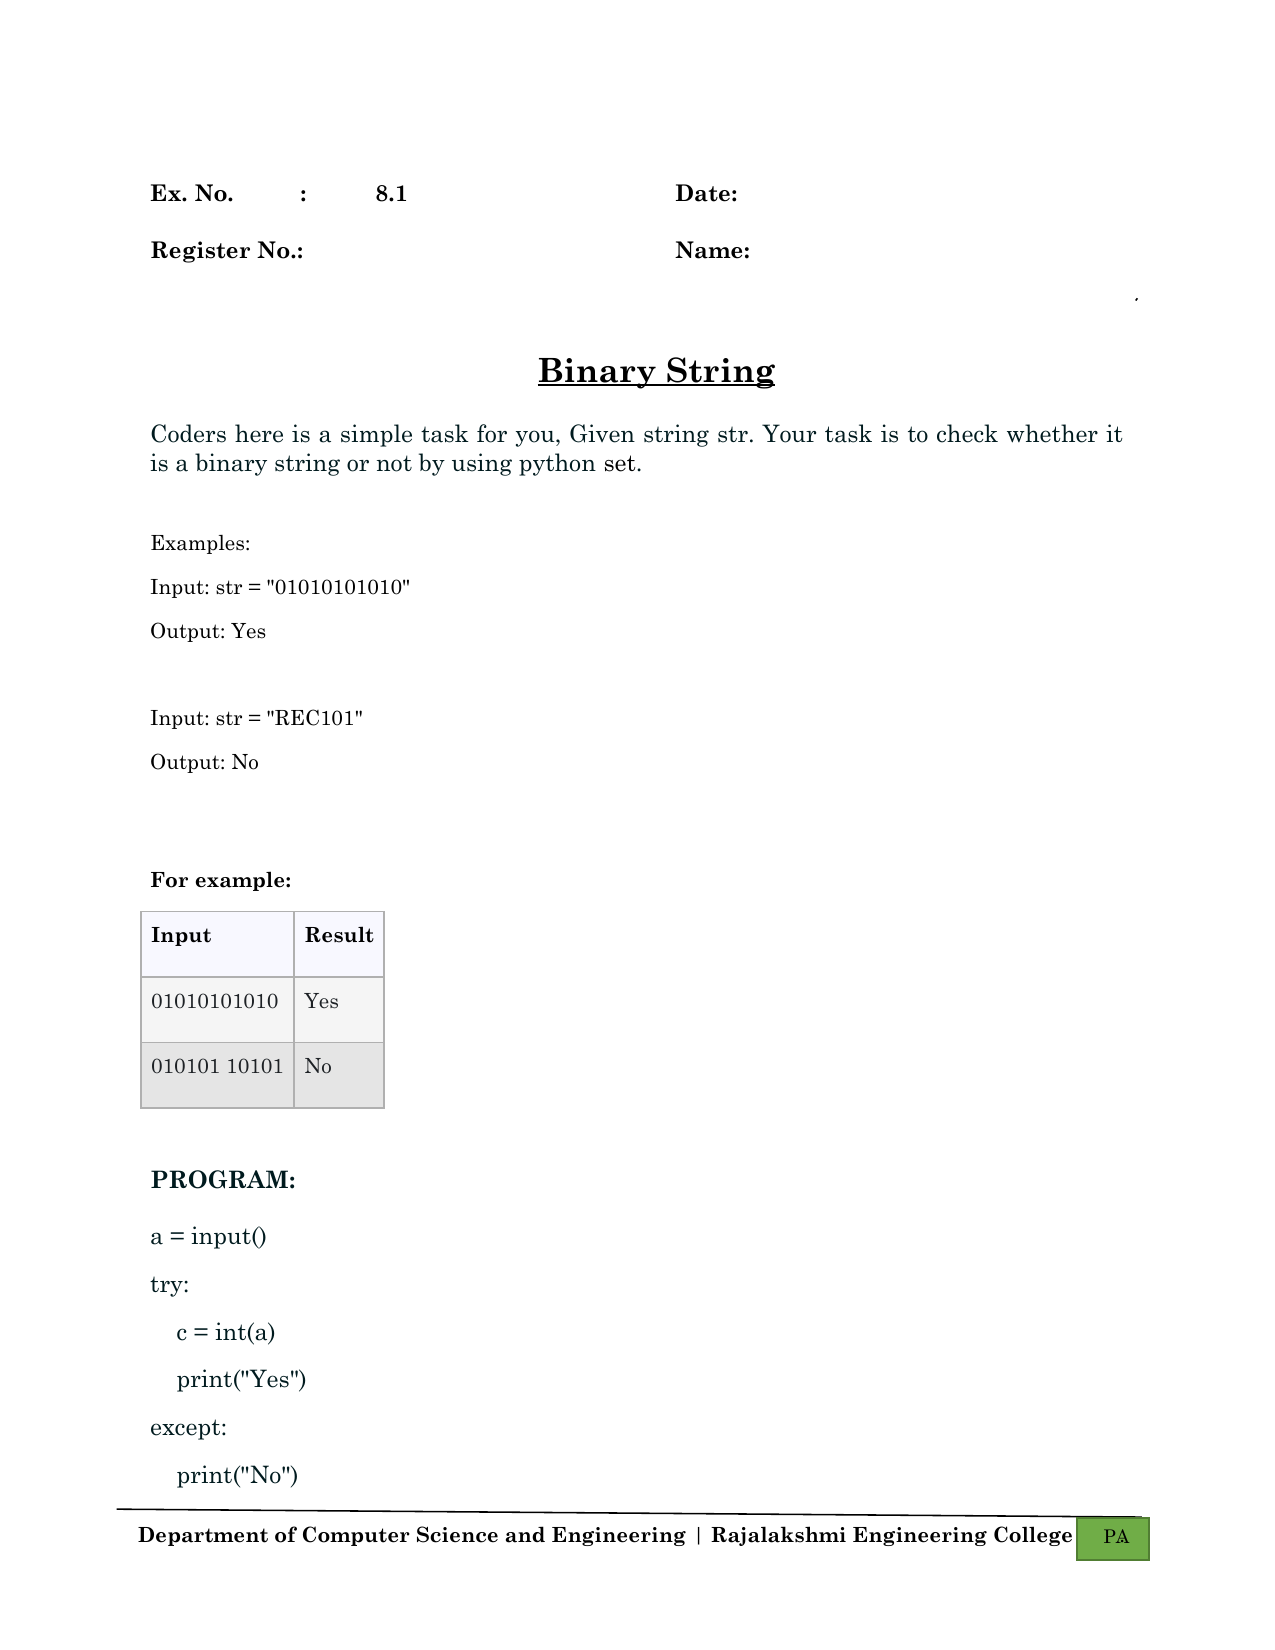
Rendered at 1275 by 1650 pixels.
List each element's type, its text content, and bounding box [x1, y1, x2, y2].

text Binary String [187, 349, 1125, 389]
text except: [150, 1412, 1125, 1441]
text Register No.: Name: [150, 236, 1125, 263]
text try: [150, 1269, 1125, 1297]
text print("No") [150, 1460, 1125, 1489]
text Coders here is a simple task for you, Given string str. Your task is to check whether it is a binary string or not by using python set. [150, 419, 1125, 476]
text Output: No [150, 749, 1125, 774]
text c = int(a) [150, 1316, 1125, 1345]
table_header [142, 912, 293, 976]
text Output: Yes [150, 618, 1125, 643]
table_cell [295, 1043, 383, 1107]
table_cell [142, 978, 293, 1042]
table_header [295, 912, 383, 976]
text PROGRAM: [150, 1165, 1125, 1193]
text a = input() [150, 1221, 1125, 1250]
text Examples: [150, 530, 1125, 555]
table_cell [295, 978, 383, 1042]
text print("Yes") [150, 1364, 1125, 1393]
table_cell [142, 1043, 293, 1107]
text Ex. No. : 8.1 Date: [150, 179, 1125, 207]
text For example: [150, 867, 1125, 892]
text Input: str = "REC101" [150, 705, 1125, 730]
text Input: str = "01010101010" [150, 574, 1125, 599]
